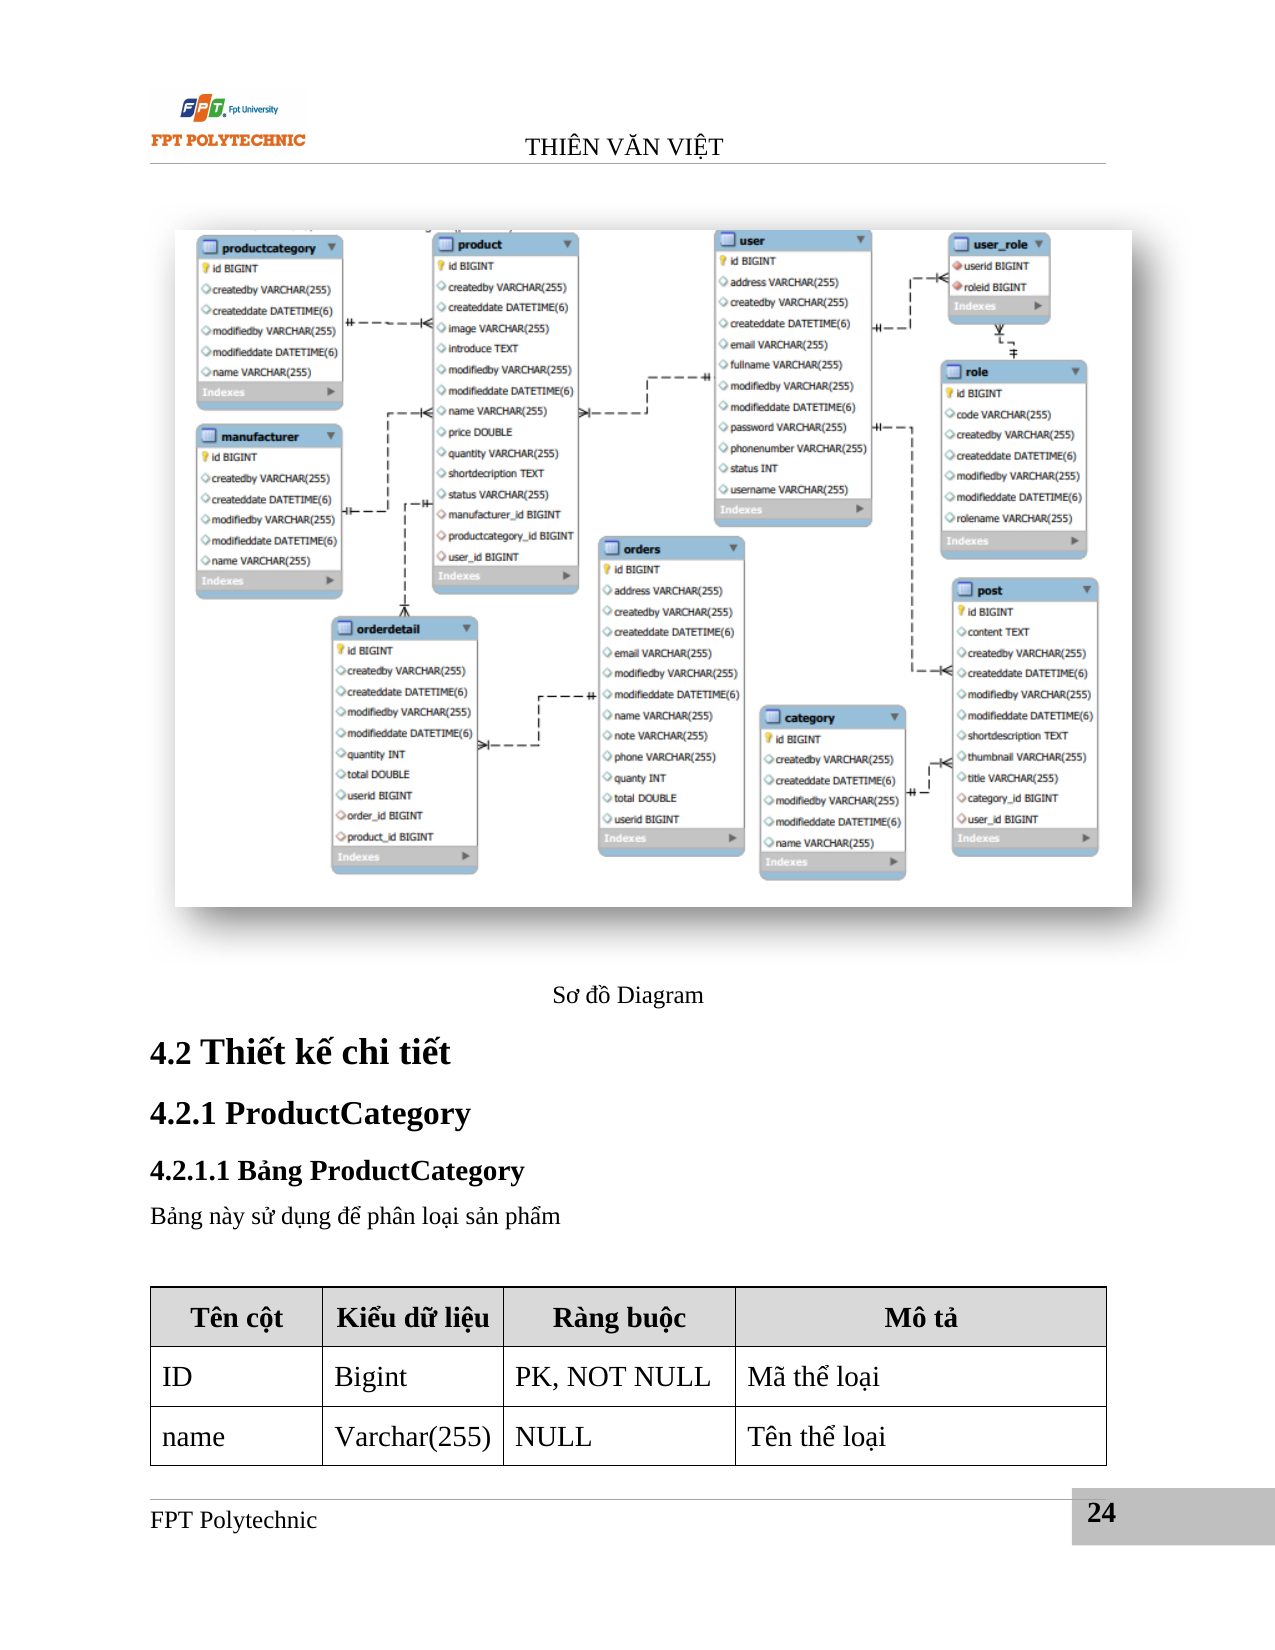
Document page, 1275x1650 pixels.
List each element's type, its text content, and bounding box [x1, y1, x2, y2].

picture [150, 87, 308, 156]
table_header Tên cột [151, 1288, 322, 1346]
subtitle ProductCategory [150, 1094, 1106, 1132]
picture [175, 230, 1132, 907]
table_cell PK, NOT NULL [504, 1347, 735, 1406]
table_cell Mã thể loại [736, 1347, 1106, 1406]
table_header Mô tả [736, 1288, 1106, 1346]
subtitle Bảng ProductCategory [150, 1153, 1106, 1186]
table_cell Tên thể loại [736, 1407, 1106, 1465]
text Sơ đồ Diagram [150, 978, 1106, 1009]
table_cell Bigint [323, 1347, 503, 1406]
subtitle Thiết kế chi tiết [150, 1030, 1106, 1073]
table_header Ràng buộc [504, 1288, 735, 1346]
table_cell NULL [504, 1407, 735, 1465]
text Bảng này sử dụng để phân loại sản phẩm [150, 1199, 1106, 1230]
table_header Kiểu dữ liệu [323, 1288, 503, 1346]
table_cell name [151, 1407, 322, 1465]
table_cell ID [151, 1347, 322, 1406]
table_cell Varchar(255) [323, 1407, 503, 1465]
